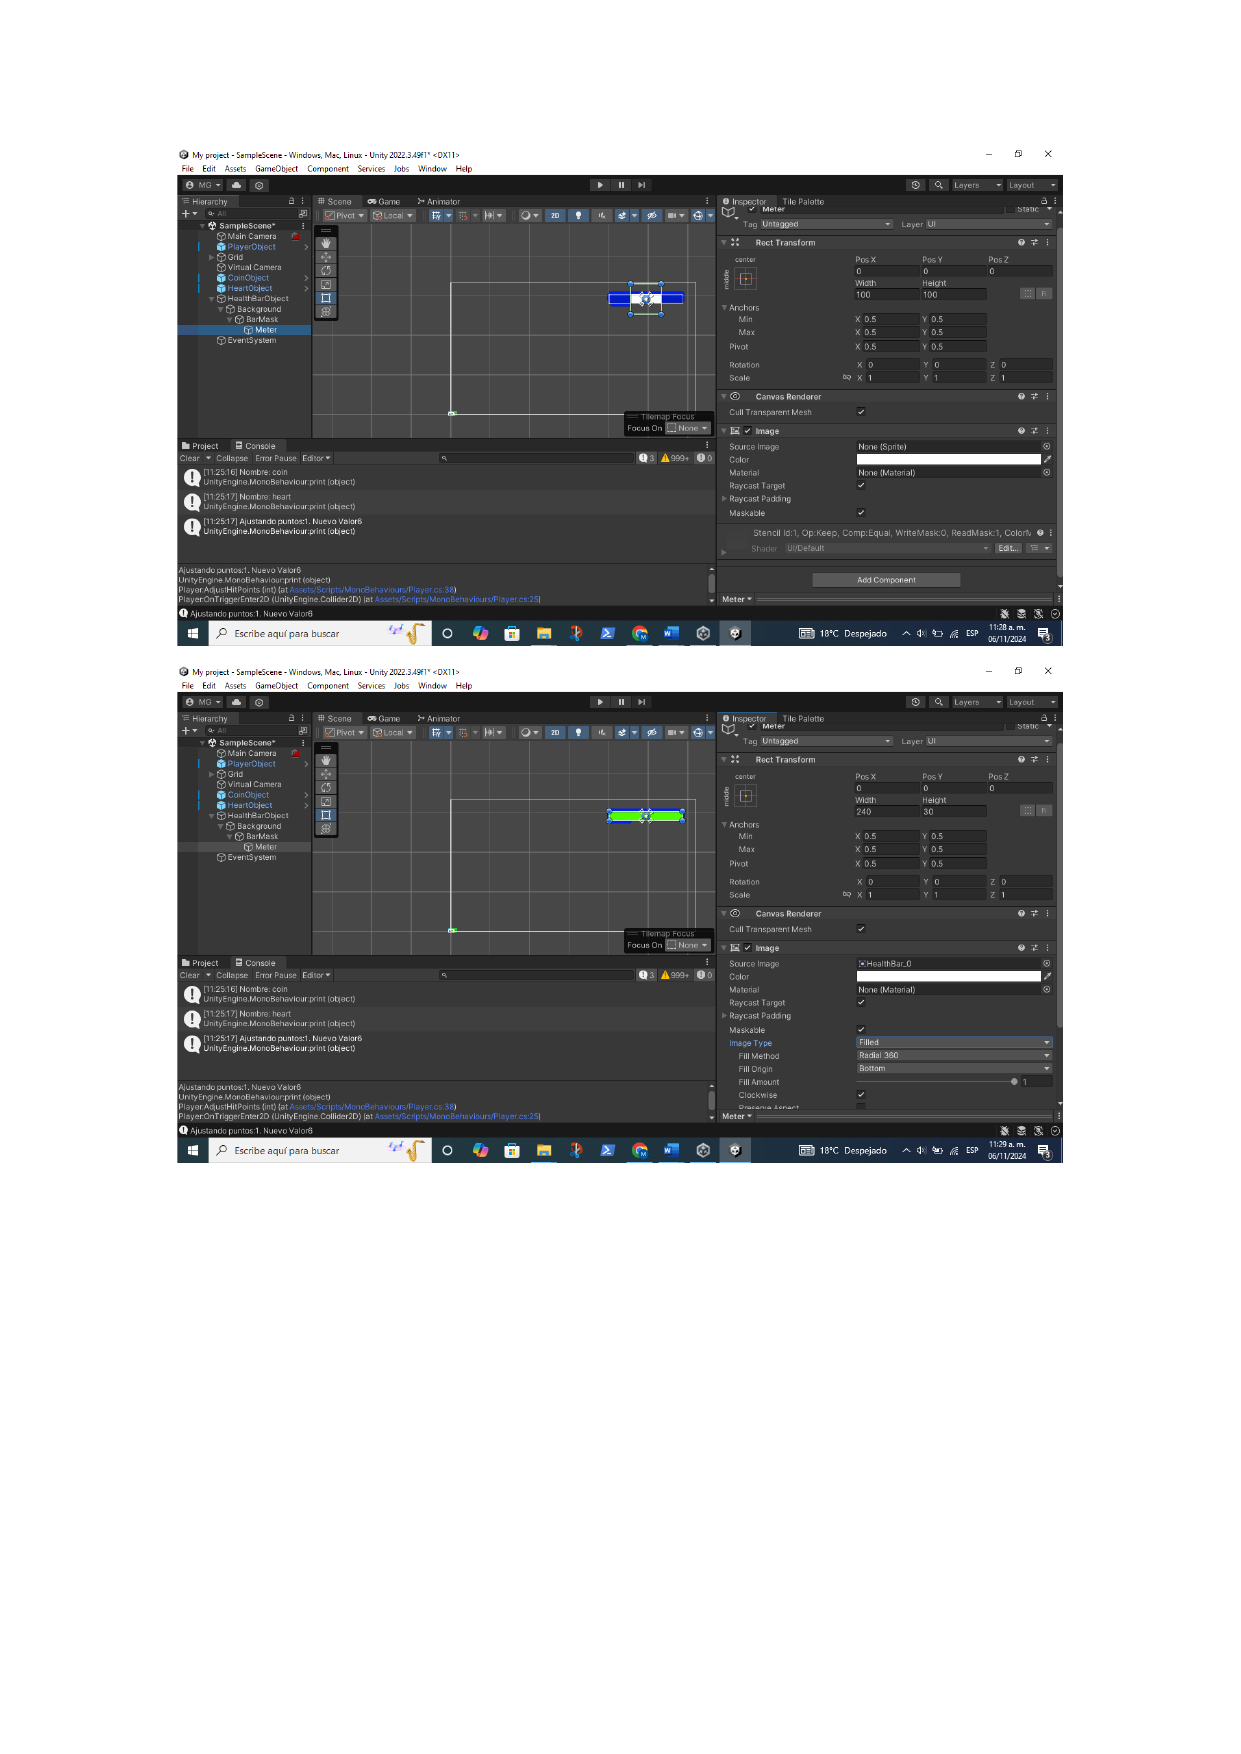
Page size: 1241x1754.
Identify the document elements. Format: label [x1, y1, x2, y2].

picture [177, 664, 1063, 1163]
picture [177, 147, 1063, 646]
